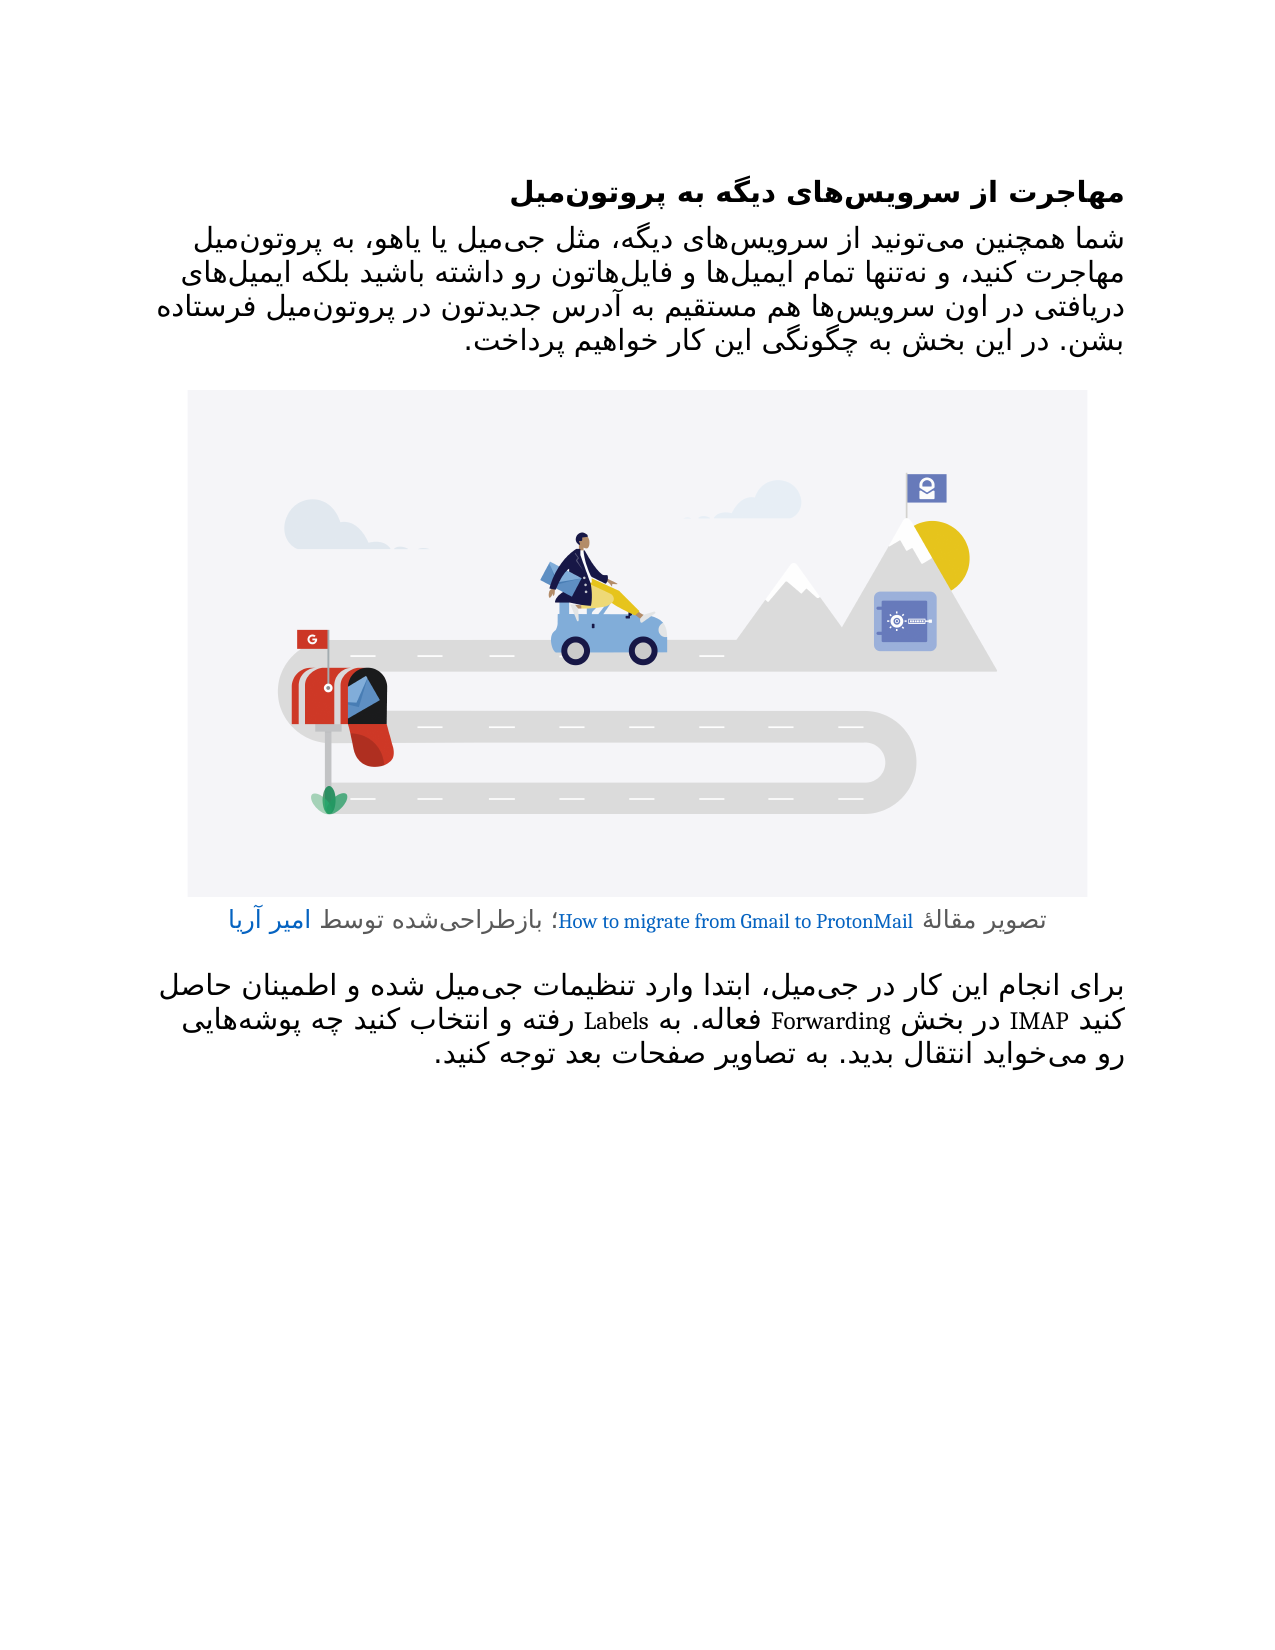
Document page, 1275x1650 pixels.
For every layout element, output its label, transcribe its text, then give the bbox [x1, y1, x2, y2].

text تصویر مقالهٔ How to migrate from Gmail to ProtonMail؛ بازطراحی‌شده توسط امیر آریا [150, 905, 1125, 934]
text برای انجام این کار در جی‌میل، ابتدا وارد تنظیمات جی‌میل شده و اطمینان حاصل کنید IMAP در بخش Forwarding فعاله. به Labels رفته و انتخاب کنید چه پوشه‌هایی رو می‌خواید انتقال بدید. به تصاویر صفحات بعد توجه کنید. [150, 968, 1125, 1070]
subtitle مهاجرت از سرویس‌های دیگه به پروتون‌میل [150, 175, 1125, 209]
picture [187, 390, 1088, 897]
text شما همچنین می‌تونید از سرویس‌های دیگه، مثل جی‌میل یا یاهو، به پروتون‌میل مهاجرت کنید، و نه‌تنها تمام ایمیل‌ها و فایل‌هاتون رو داشته باشید بلکه ایمیل‌های دریافتی در اون سرویس‌ها هم مستقیم به آدرس جدیدتون در پروتون‌میل فرستاده بشن. در این بخش به چگونگی این کار خواهیم پرداخت. [150, 221, 1125, 357]
